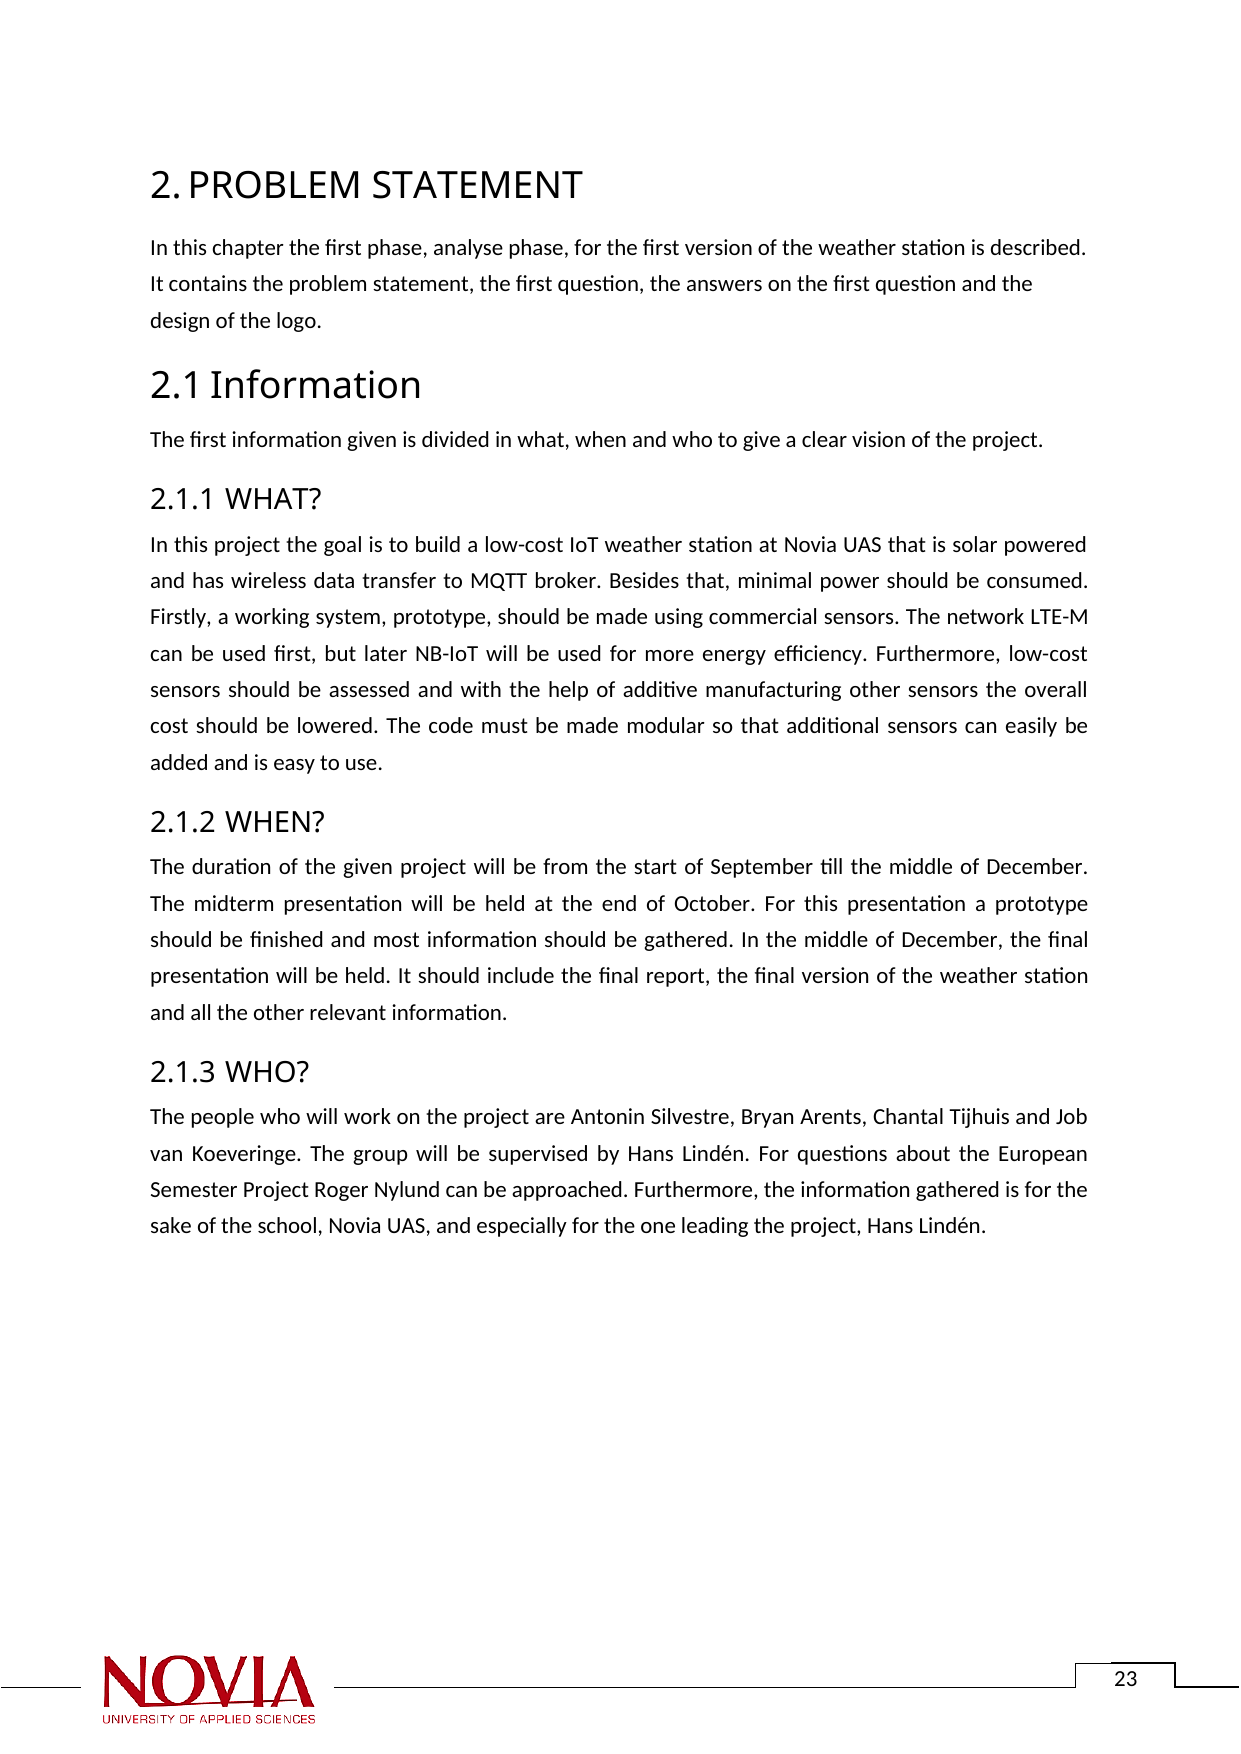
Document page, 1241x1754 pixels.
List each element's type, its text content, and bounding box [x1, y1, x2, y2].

subtitle What? [150, 478, 1090, 518]
text The first information given is divided in what, when and who to give a clear vision of the project. [150, 425, 1090, 453]
subtitle Information [150, 359, 1090, 410]
text The duration of the given project will be from the start of September till the middle of December. The midterm presentation will be held at the end of October. For this presentation a prototype should be finished and most information should be gathered. In the middle of December, the final presentation will be held. It should include the final report, the final version of the weather station and all the other relevant information. [150, 852, 1090, 1026]
picture [81, 1642, 334, 1734]
text The people who will work on the project are Antonin Silvestre, Bryan Arents, Chantal Tijhuis and Job van Koeveringe. The group will be supervised by Hans Lindén. For questions about the European Semester Project Roger Nylund can be approached. Furthermore, the information gathered is for the sake of the school, Novia UAS, and especially for the one leading the project, Hans Lindén. [150, 1102, 1090, 1239]
subtitle Problem statement [150, 158, 1090, 209]
subtitle Who? [150, 1051, 1090, 1091]
subtitle When? [150, 801, 1090, 841]
text In this project the goal is to build a low-cost IoT weather station at Novia UAS that is solar powered and has wireless data transfer to MQTT broker. Besides that, minimal power should be consumed. Firstly, a working system, prototype, should be made using commercial sensors. The network LTE-M can be used first, but later NB-IoT will be used for more energy efficiency. Furthermore, low-cost sensors should be assessed and with the help of additive manufacturing other sensors the overall cost should be lowered. The code must be made modular so that additional sensors can easily be added and is easy to use. [150, 530, 1090, 776]
text In this chapter the first phase, analyse phase, for the first version of the weather station is described. It contains the problem statement, the first question, the answers on the first question and the design of the logo. [150, 233, 1090, 334]
